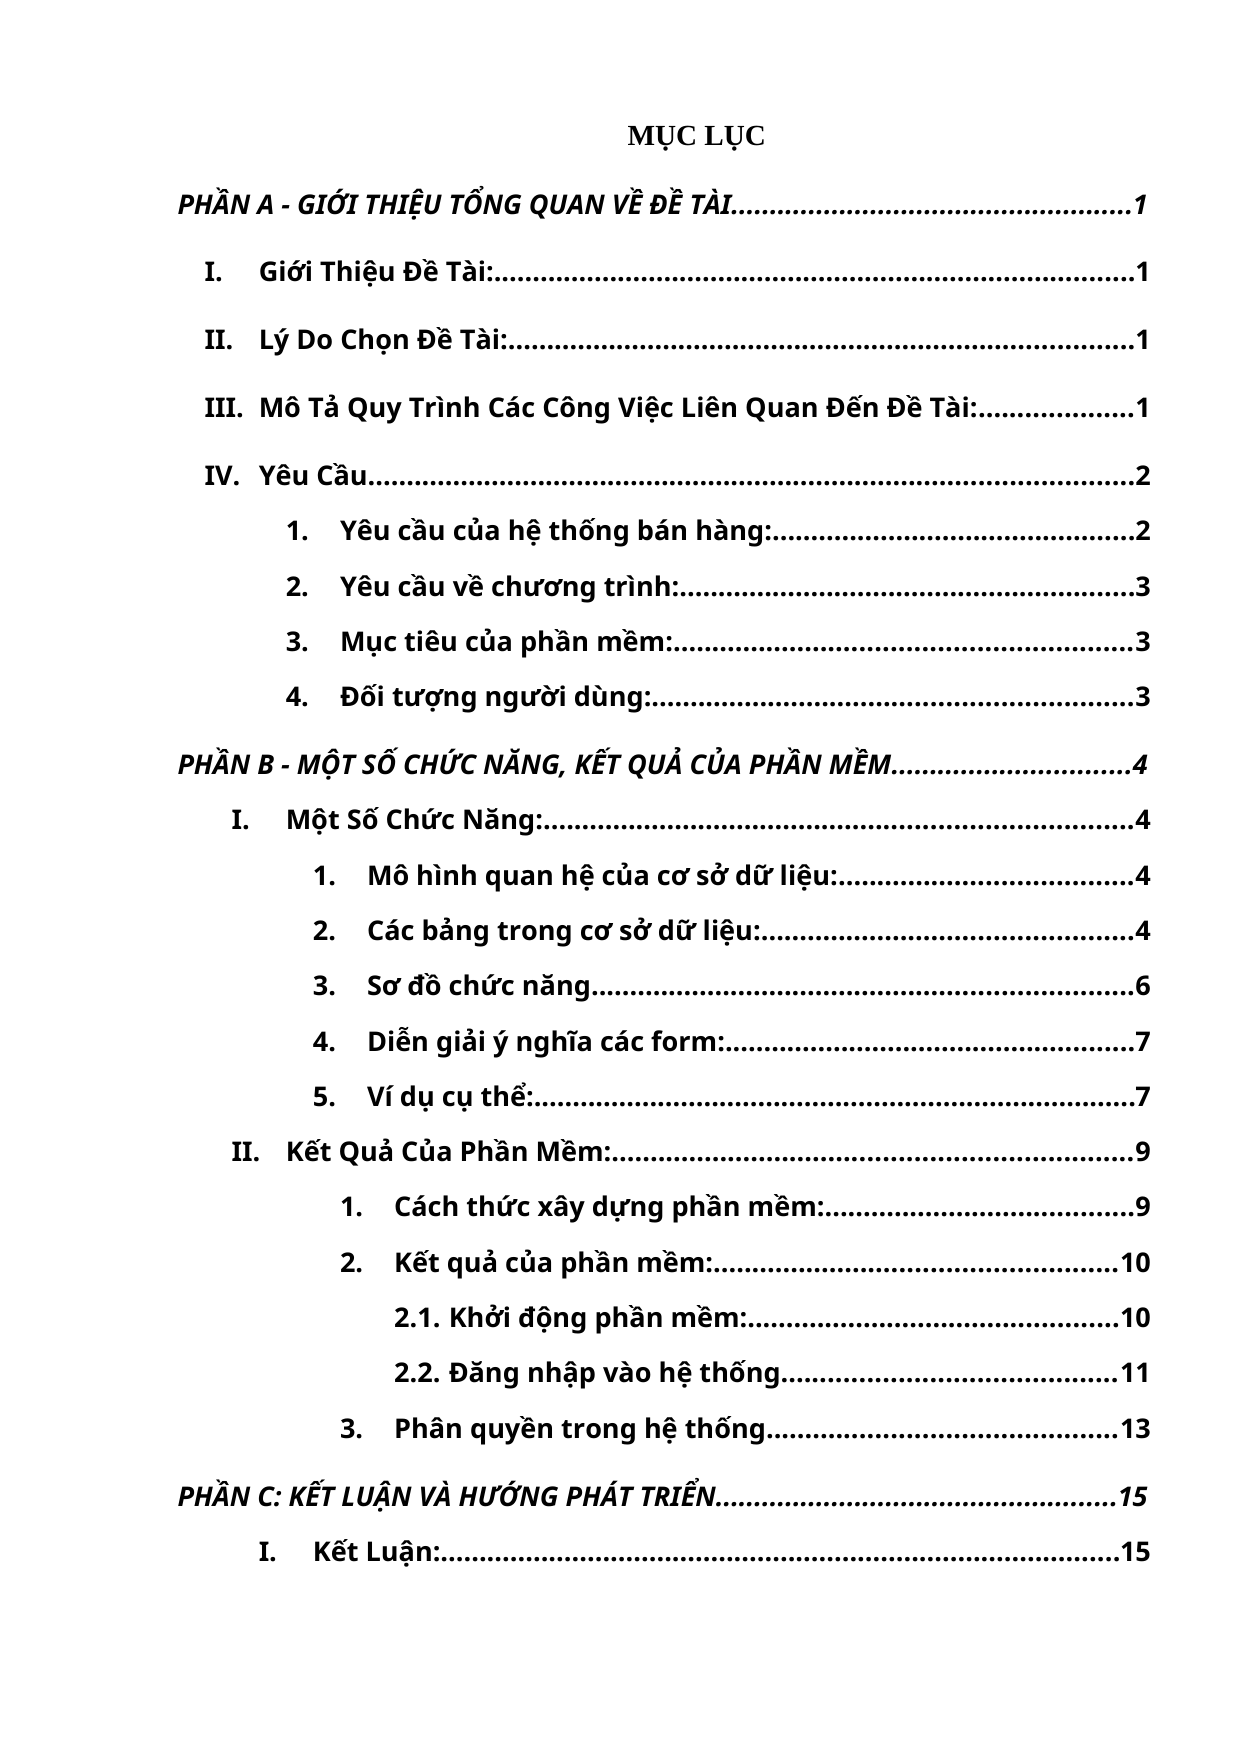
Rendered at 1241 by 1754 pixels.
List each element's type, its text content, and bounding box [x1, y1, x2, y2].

text PHẦN C: KẾT LUẬN VÀ HƯỚNG PHÁT TRIỂN 15 [177, 1477, 1152, 1514]
text 2. Các bảng trong cơ sở dữ liệu: 4 [313, 911, 1152, 948]
text 1. Yêu cầu của hệ thống bán hàng: 2 [286, 512, 1152, 548]
text PHẦN B - MỘT SỐ CHỨC NĂNG, KẾT QUẢ CỦA PHẦN MỀM 4 [177, 745, 1152, 782]
text 2.2. Đăng nhập vào hệ thống 11 [394, 1354, 1152, 1391]
text I. Một Số Chức Năng: 4 [231, 801, 1152, 838]
text III. Mô Tả Quy Trình Các Công Việc Liên Quan Đến Đề Tài: 1 [204, 388, 1152, 425]
text MỤC LỤC [627, 118, 1152, 152]
text 1. Mô hình quan hệ của cơ sở dữ liệu: 4 [313, 856, 1152, 893]
text 2. Yêu cầu về chương trình: 3 [286, 567, 1152, 604]
text I. Giới Thiệu Đề Tài: 1 [204, 253, 1152, 290]
text 3. Phân quyền trong hệ thống 13 [340, 1409, 1152, 1446]
text IV. Yêu Cầu 2 [204, 456, 1152, 493]
text 2. Kết quả của phần mềm: 10 [340, 1243, 1152, 1280]
text PHẦN A - GIỚI THIỆU TỔNG QUAN VỀ ĐỀ TÀI 1 [177, 185, 1152, 222]
text II. Kết Quả Của Phần Mềm: 9 [231, 1133, 1152, 1169]
text II. Lý Do Chọn Đề Tài: 1 [204, 321, 1152, 358]
text 3. Sơ đồ chức năng 6 [313, 967, 1152, 1003]
text 3. Mục tiêu của phần mềm: 3 [286, 622, 1152, 659]
text 4. Diễn giải ý nghĩa các form: 7 [313, 1022, 1152, 1059]
text 5. Ví dụ cụ thể: 7 [313, 1077, 1152, 1114]
text 4. Đối tượng người dùng: 3 [286, 678, 1152, 714]
text 1. Cách thức xây dựng phần mềm: 9 [340, 1188, 1152, 1225]
text I. Kết Luận: 15 [258, 1532, 1152, 1569]
text 2.1. Khởi động phần mềm: 10 [394, 1298, 1152, 1335]
